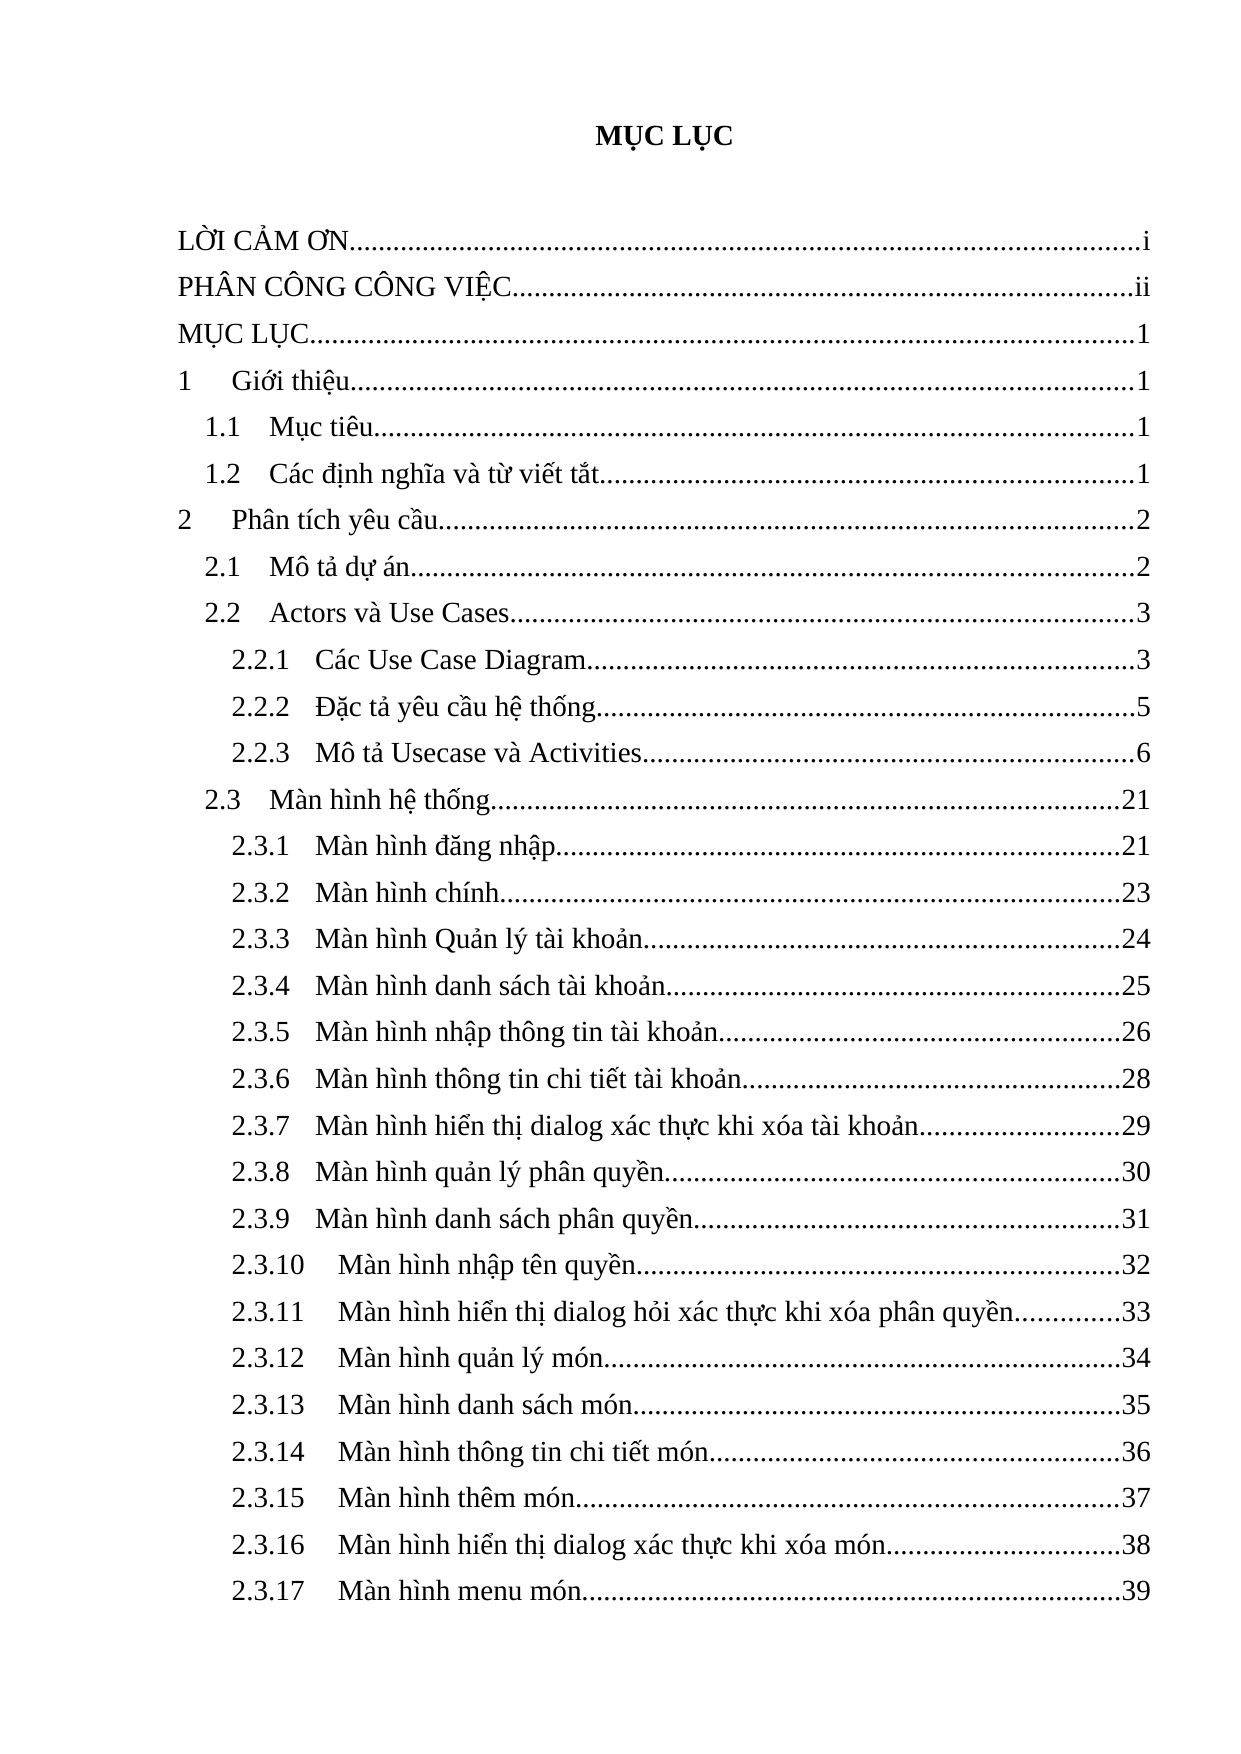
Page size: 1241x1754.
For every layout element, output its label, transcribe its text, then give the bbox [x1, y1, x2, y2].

text MỤC LỤC [177, 118, 1152, 152]
